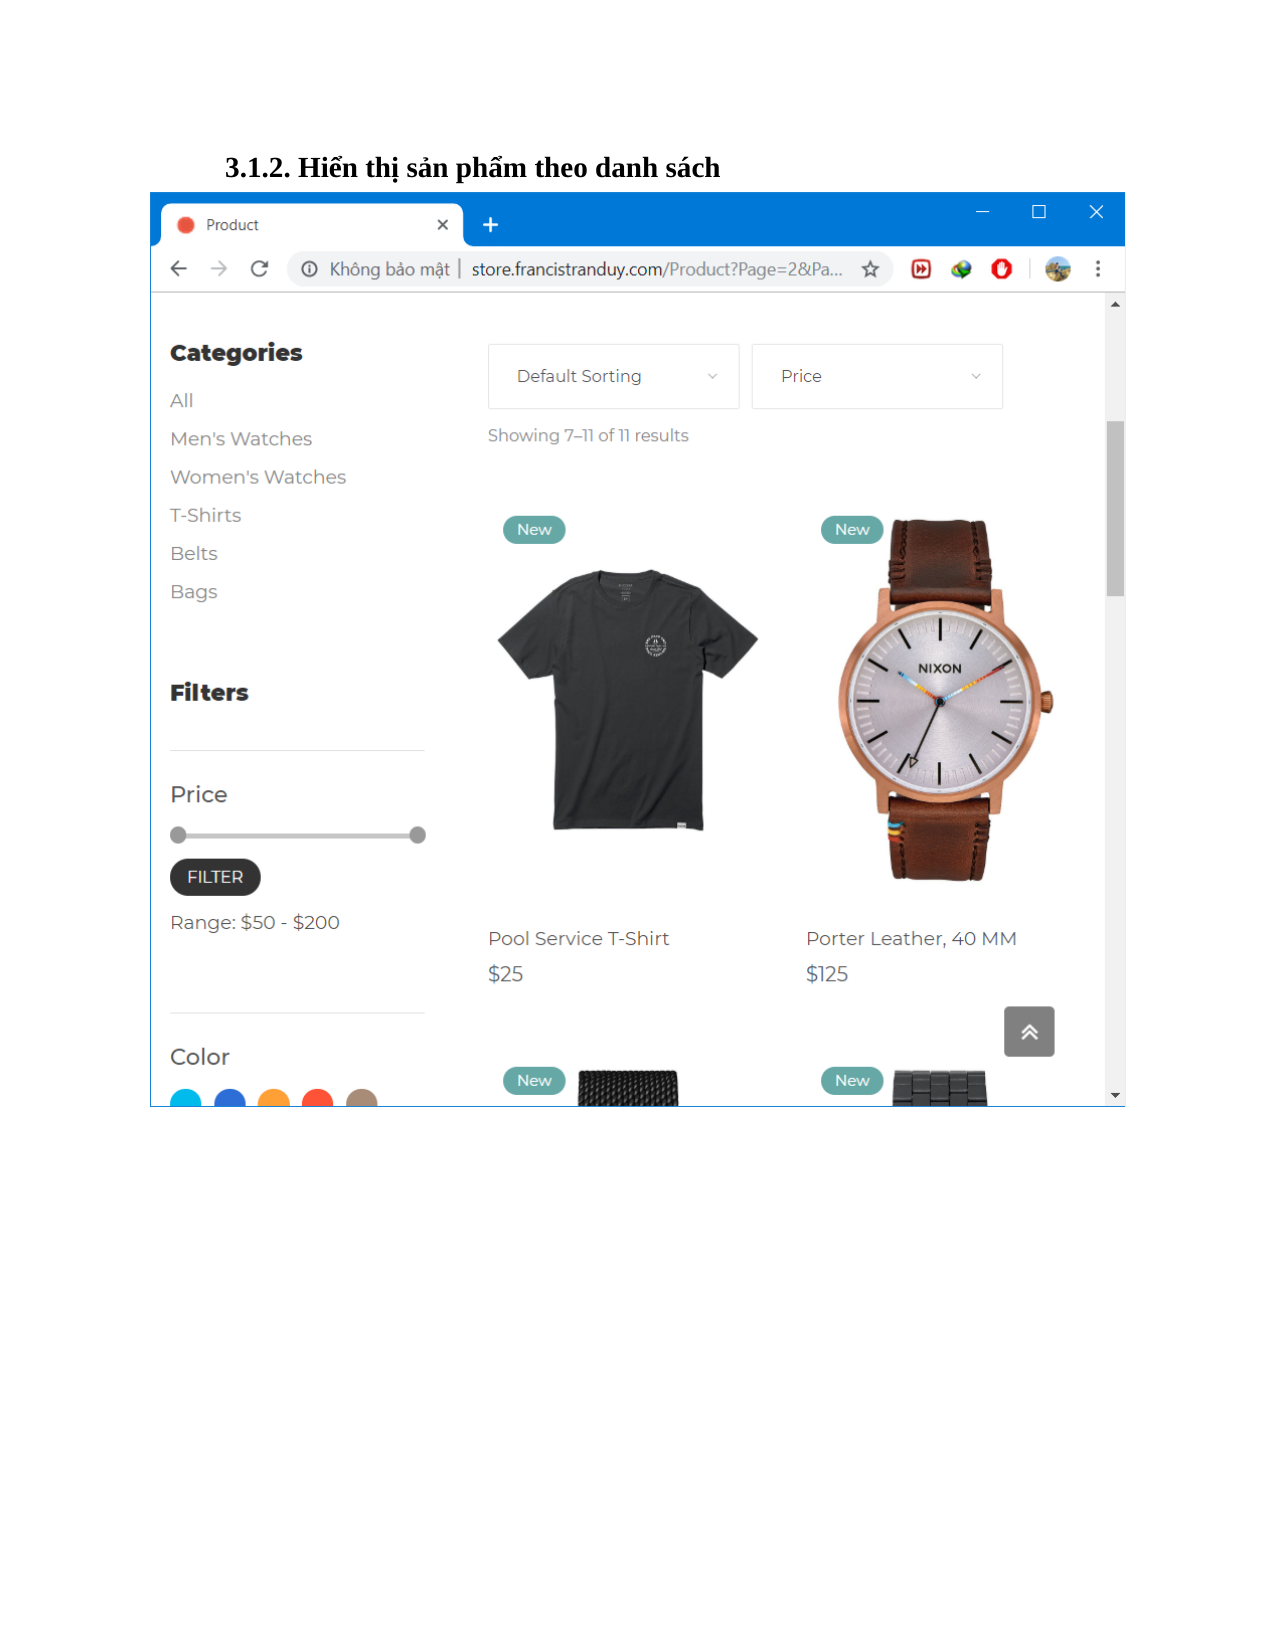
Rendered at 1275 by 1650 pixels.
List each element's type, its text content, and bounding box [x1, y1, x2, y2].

subtitle Hiển thị sản phẩm theo danh sách [225, 150, 1125, 183]
picture [150, 192, 1125, 1107]
